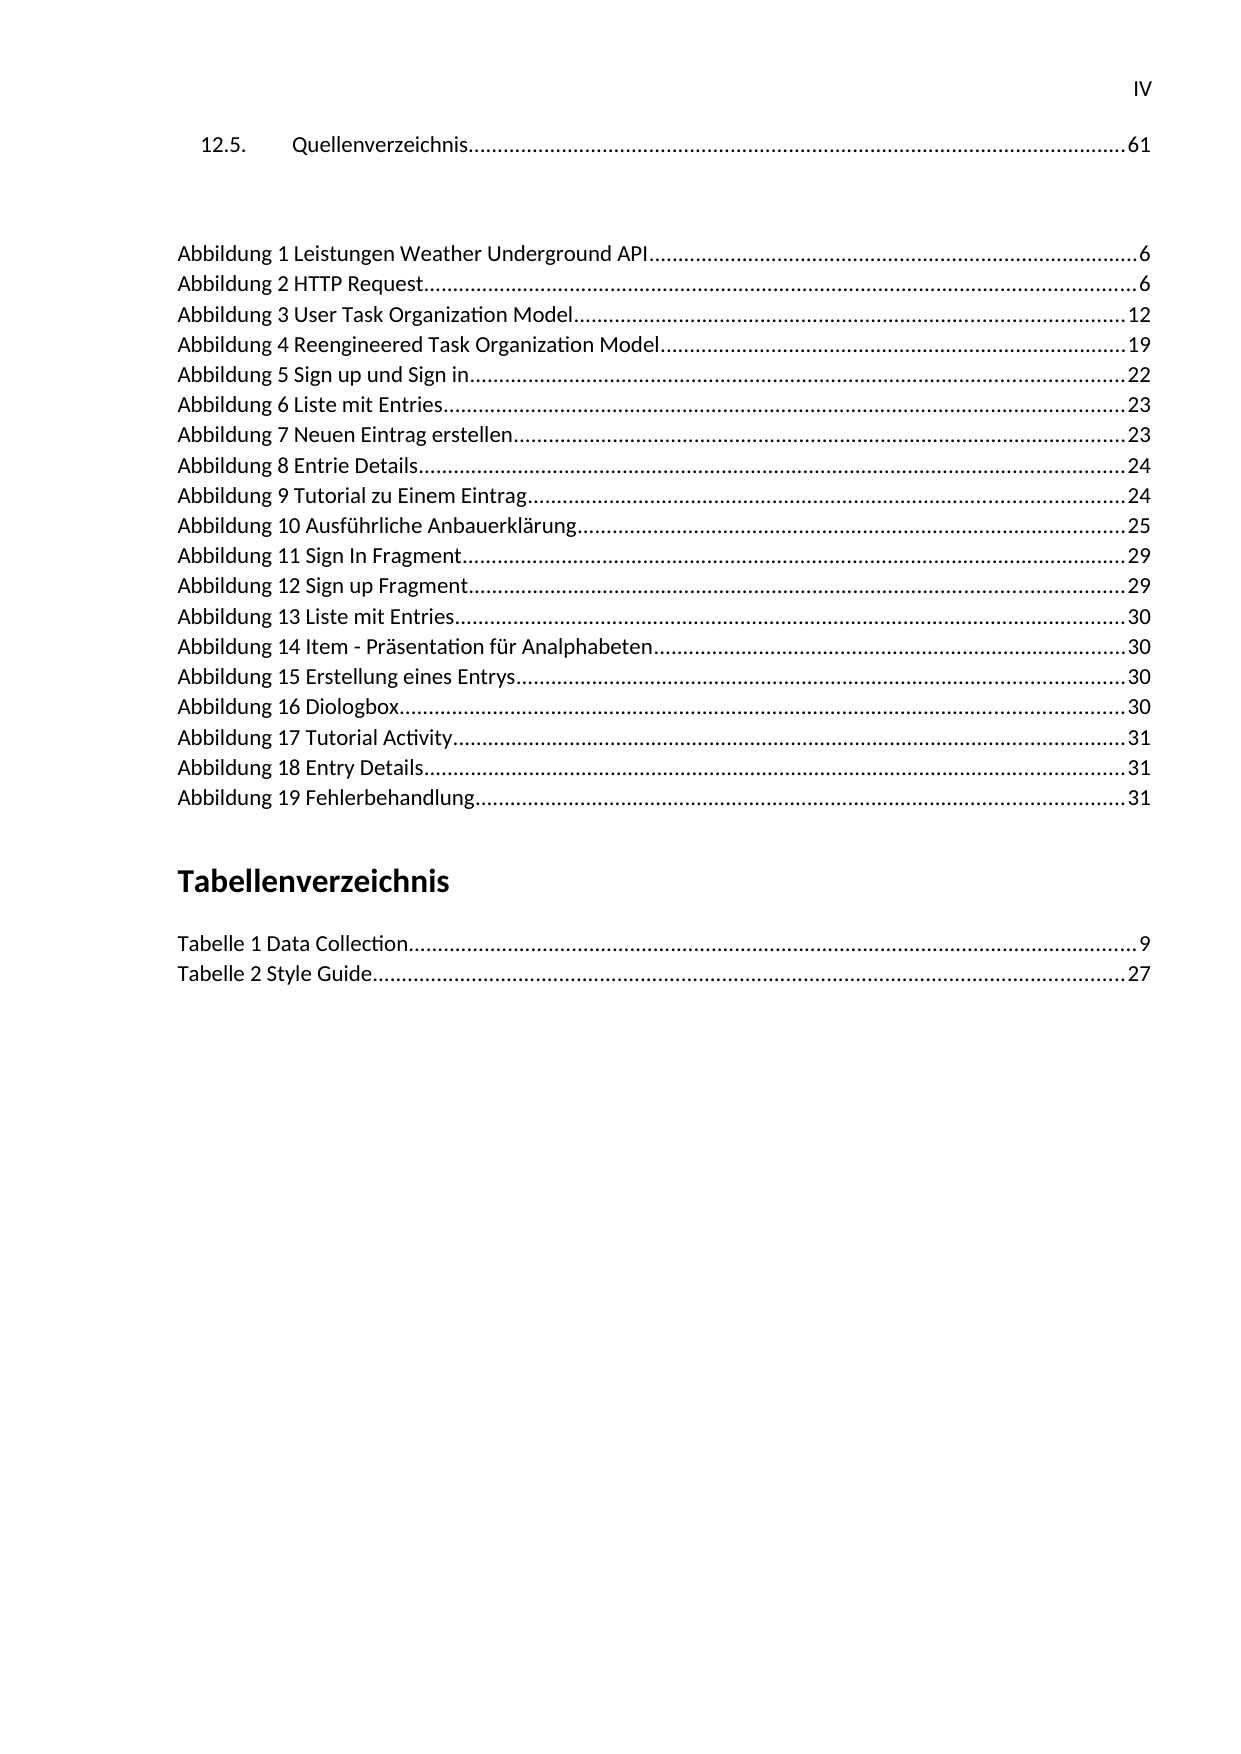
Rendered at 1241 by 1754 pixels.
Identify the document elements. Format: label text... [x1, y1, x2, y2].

text Abbildung 19 Fehlerbehandlung 31 [177, 783, 1152, 811]
text Abbildung 10 Ausführliche Anbauerklärung 25 [177, 511, 1152, 539]
text Tabelle 2 Style Guide 27 [177, 959, 1152, 987]
text Abbildung 3 User Task Organization Model 12 [177, 300, 1152, 328]
text Abbildung 6 Liste mit Entries 23 [177, 390, 1152, 418]
text Abbildung 13 Liste mit Entries 30 [177, 602, 1152, 630]
subtitle Tabellenverzeichnis [177, 860, 1152, 901]
text Abbildung 11 Sign In Fragment 29 [177, 541, 1152, 569]
text Abbildung 9 Tutorial zu Einem Eintrag 24 [177, 481, 1152, 509]
text Abbildung 18 Entry Details 31 [177, 753, 1152, 781]
text Abbildung 12 Sign up Fragment 29 [177, 572, 1152, 600]
text Abbildung 15 Erstellung eines Entrys 30 [177, 662, 1152, 690]
text Abbildung 5 Sign up und Sign in 22 [177, 360, 1152, 388]
text Abbildung 1 Leistungen Weather Underground API 6 [177, 239, 1152, 267]
text Abbildung 2 HTTP Request 6 [177, 269, 1152, 298]
text Abbildung 17 Tutorial Activity 31 [177, 723, 1152, 751]
text Abbildung 16 Diologbox 30 [177, 692, 1152, 721]
text Abbildung 14 Item - Präsentation für Analphabeten 30 [177, 632, 1152, 660]
text 12.5. Quellenverzeichnis 61 [200, 130, 1152, 158]
text Abbildung 4 Reengineered Task Organization Model 19 [177, 330, 1152, 358]
text Tabelle 1 Data Collection 9 [177, 929, 1152, 957]
text Abbildung 7 Neuen Eintrag erstellen 23 [177, 421, 1152, 449]
text Abbildung 8 Entrie Details 24 [177, 451, 1152, 479]
